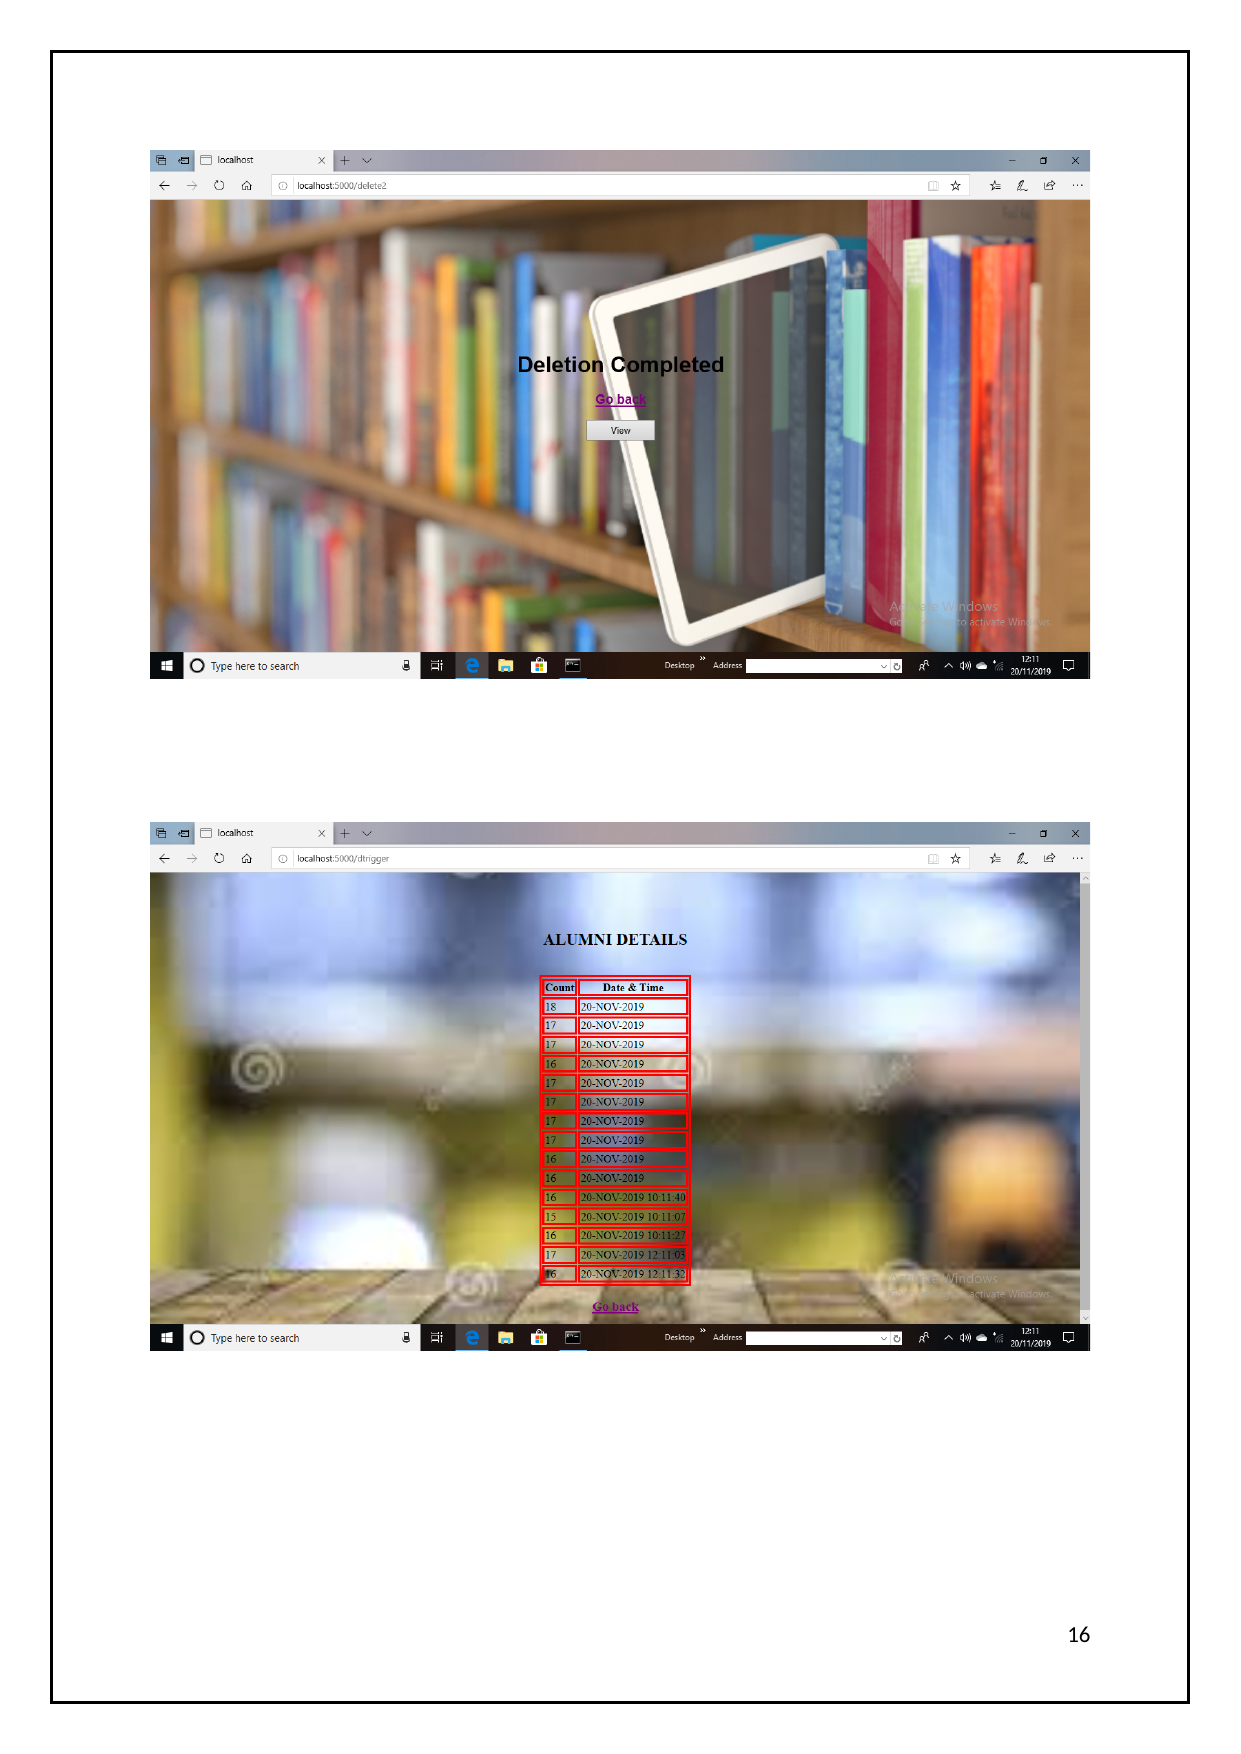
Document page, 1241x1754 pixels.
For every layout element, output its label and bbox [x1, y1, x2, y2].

picture [150, 150, 1091, 679]
picture [150, 822, 1091, 1351]
